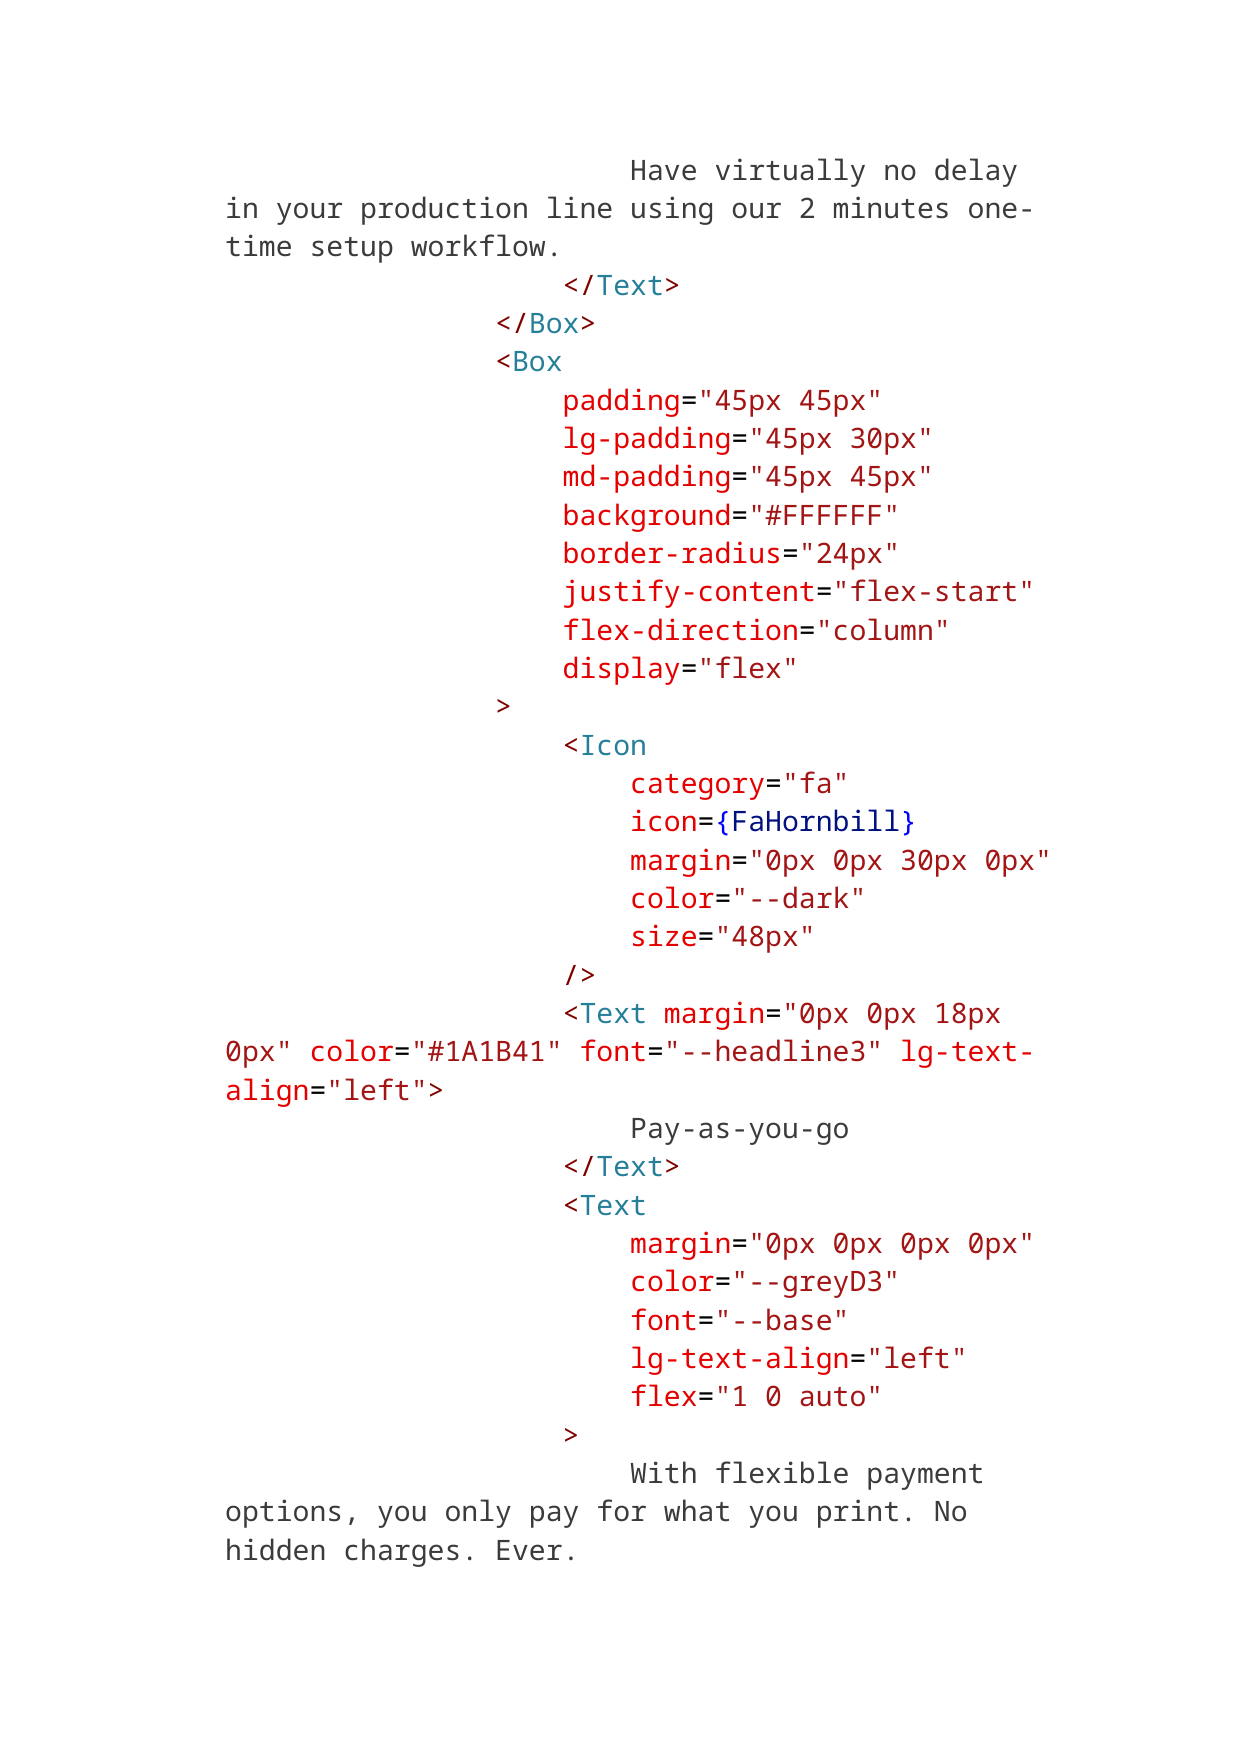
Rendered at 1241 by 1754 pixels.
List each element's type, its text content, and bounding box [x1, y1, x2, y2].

text font="--base" [225, 1300, 1052, 1338]
text border-radius="24px" [225, 533, 1052, 572]
text flex-direction="column" [225, 610, 1052, 648]
text > [225, 687, 1052, 725]
text <Icon [225, 725, 1052, 763]
text color="--greyD3" [225, 1262, 1052, 1300]
text category="fa" [225, 763, 1052, 802]
text flex="1 0 auto" [225, 1377, 1052, 1415]
text </Text> [225, 1147, 1052, 1185]
text </Text> [225, 265, 1052, 303]
text Have virtually no delay in your production line using our 2 minutes one-time setup workflow. [225, 150, 1052, 265]
text Pay-as-you-go [225, 1108, 1052, 1147]
text padding="45px 45px" [225, 380, 1052, 418]
text color="--dark" [225, 878, 1052, 917]
text lg-padding="45px 30px" [225, 418, 1052, 457]
text md-padding="45px 45px" [225, 457, 1052, 495]
text margin="0px 0px 0px 0px" [225, 1223, 1052, 1262]
text > [225, 1415, 1052, 1453]
text lg-text-align="left" [225, 1338, 1052, 1377]
text <Box [225, 342, 1052, 380]
text <Text [225, 1185, 1052, 1223]
text With flexible payment options, you only pay for what you print. No hidden charges. Ever. [225, 1453, 1052, 1568]
text margin="0px 0px 30px 0px" [225, 840, 1052, 878]
text <Text margin="0px 0px 18px 0px" color="#1A1B41" font="--headline3" lg-text-align="left"> [225, 993, 1052, 1108]
text /> [225, 955, 1052, 993]
text </Box> [225, 303, 1052, 342]
text display="flex" [225, 648, 1052, 687]
text background="#FFFFFF" [225, 495, 1052, 533]
text icon={FaHornbill} [225, 802, 1052, 840]
text justify-content="flex-start" [225, 572, 1052, 610]
text size="48px" [225, 917, 1052, 955]
